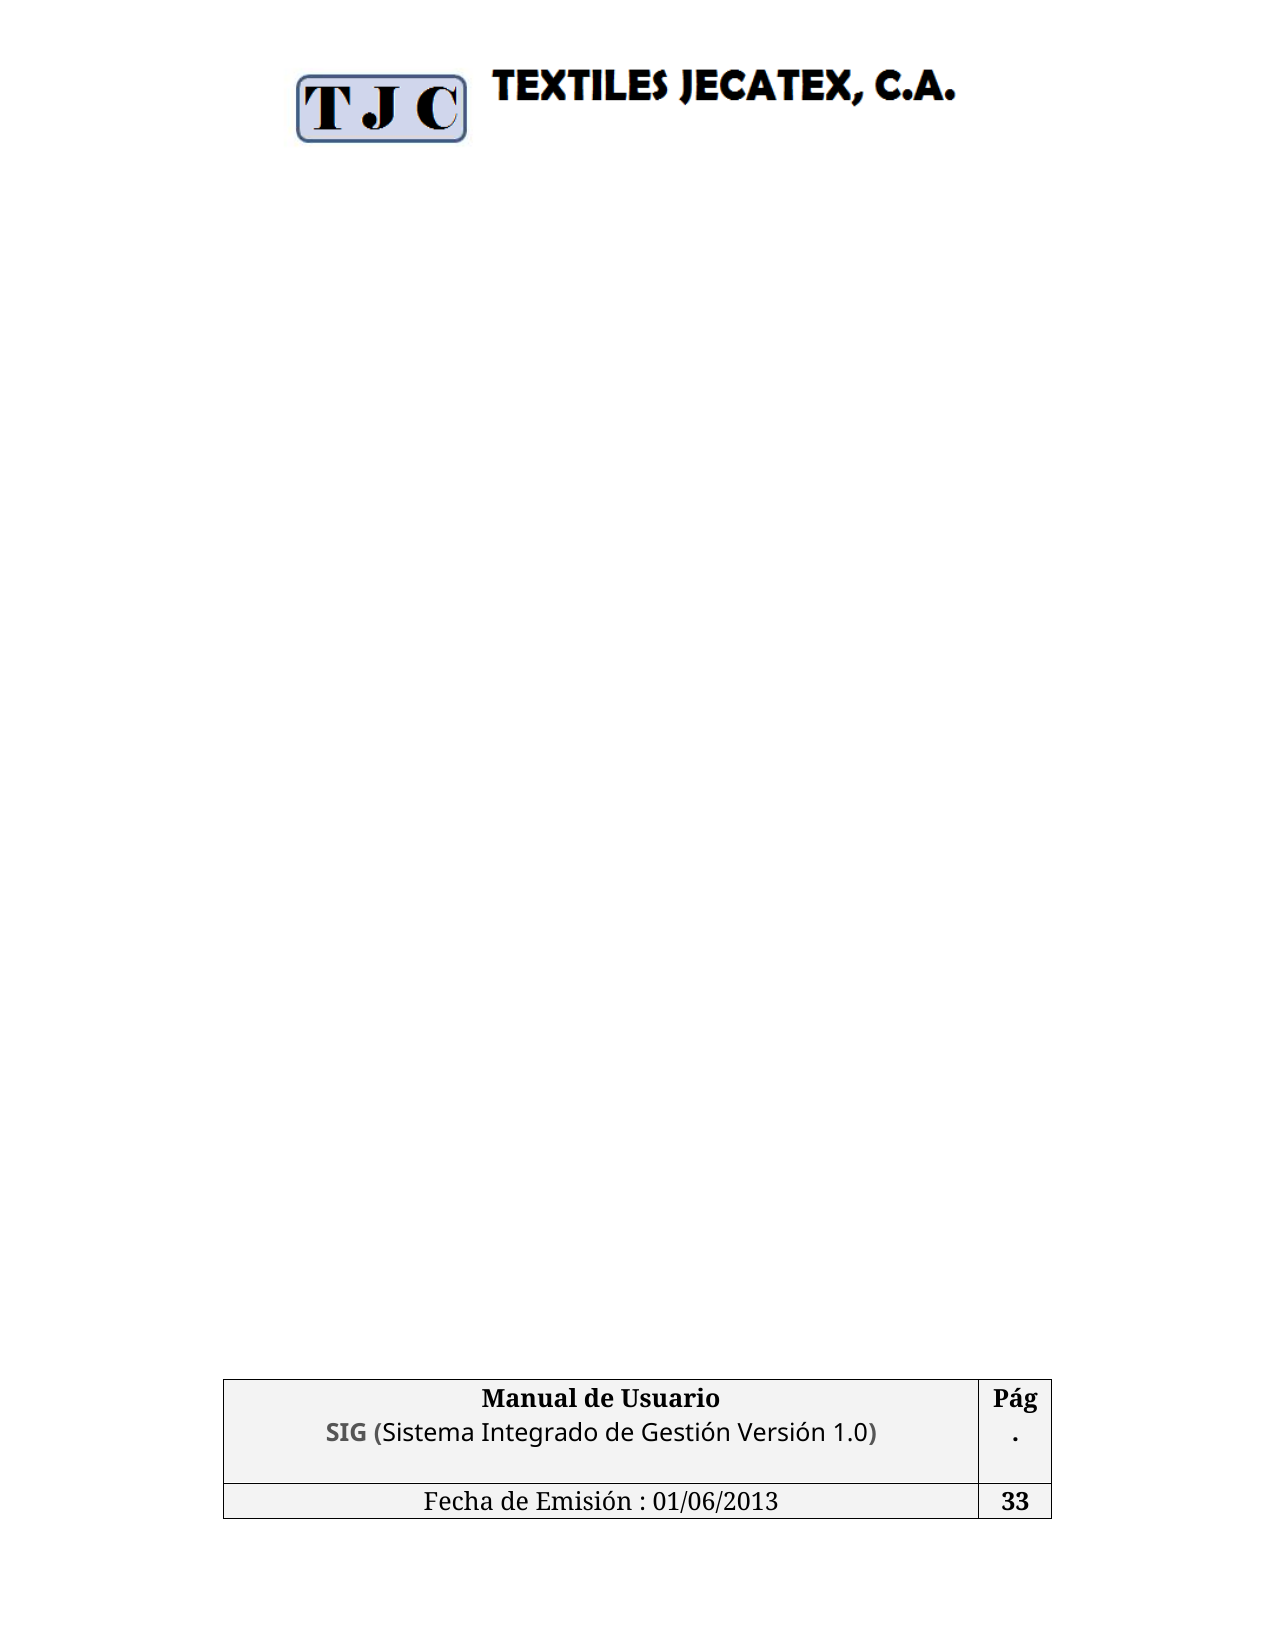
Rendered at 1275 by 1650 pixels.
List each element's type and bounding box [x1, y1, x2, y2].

picture [209, 50, 1057, 149]
